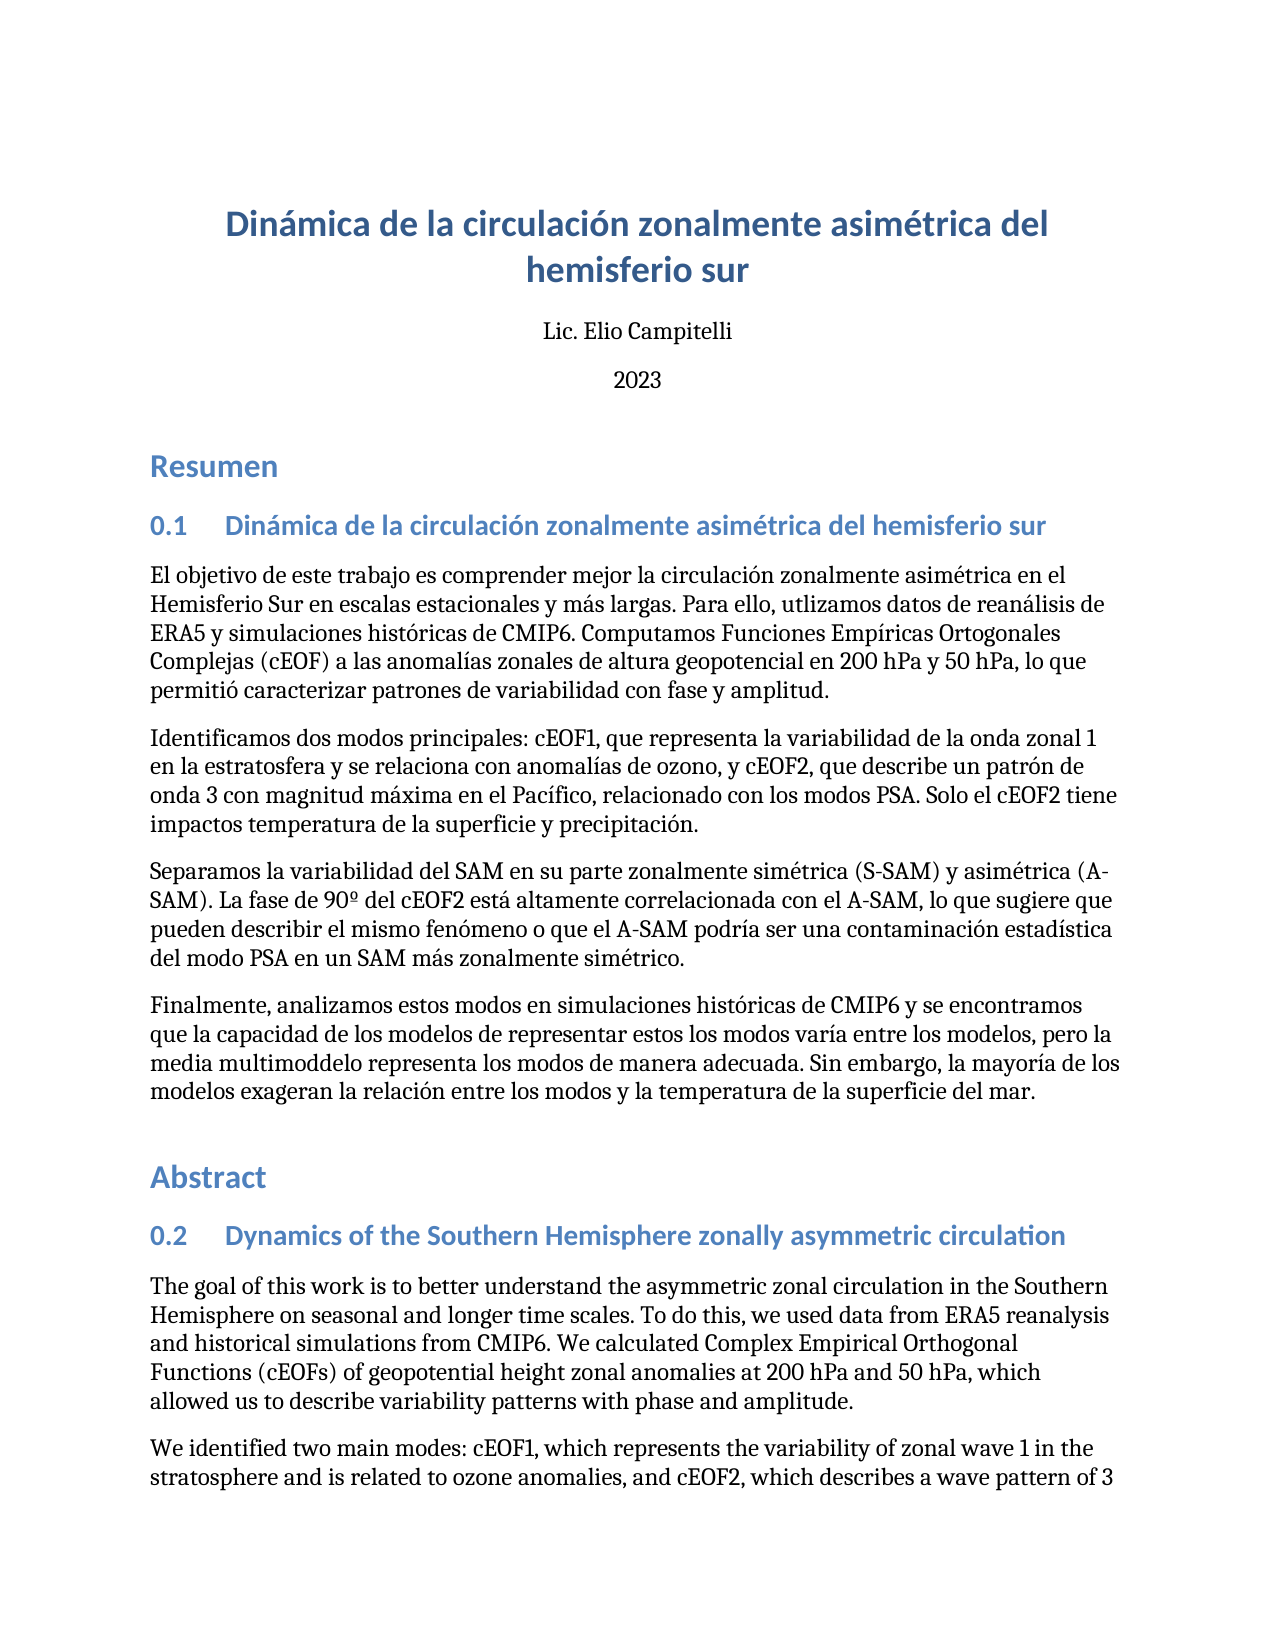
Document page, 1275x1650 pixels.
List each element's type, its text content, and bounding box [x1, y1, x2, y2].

text Separamos la variabilidad del SAM en su parte zonalmente simétrica (S-SAM) y asimétrica (A-SAM). La fase de 90º del cEOF2 está altamente correlacionada con el A-SAM, lo que sugiere que pueden describir el mismo fenómeno o que el A-SAM podría ser una contaminación estadística del modo PSA en un SAM más zonalmente simétrico. [150, 857, 1125, 972]
subtitle Abstract [150, 1156, 1125, 1197]
subtitle 0.2 Dynamics of the Southern Hemisphere zonally asymmetric circulation [150, 1217, 1125, 1253]
text The goal of this work is to better understand the asymmetric zonal circulation in the Southern Hemisphere on seasonal and longer time scales. To do this, we used data from ERA5 reanalysis and historical simulations from CMIP6. We calculated Complex Empirical Orthogonal Functions (cEOFs) of geopotential height zonal anomalies at 200 hPa and 50 hPa, which allowed us to describe variability patterns with phase and amplitude. [150, 1272, 1125, 1416]
title Dinámica de la circulación zonalmente asimétrica del hemisferio sur [150, 200, 1125, 292]
text 2023 [150, 366, 1125, 395]
subtitle Resumen [150, 445, 1125, 486]
text Finalmente, analizamos estos modos en simulaciones históricas de CMIP6 y se encontramos que la capacidad de los modelos de representar estos los modos varía entre los modelos, pero la media multimoddelo representa los modos de manera adecuada. Sin embargo, la mayoría de los modelos exageran la relación entre los modos y la temperatura de la superficie del mar. [150, 991, 1125, 1106]
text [150, 1434, 1125, 1492]
text Identificamos dos modos principales: cEOF1, que representa la variabilidad de la onda zonal 1 en la estratosfera y se relaciona con anomalías de ozono, y cEOF2, que describe un patrón de onda 3 con magnitud máxima en el Pacífico, relacionado con los modos PSA. Solo el cEOF2 tiene impactos temperatura de la superficie y precipitación. [150, 723, 1125, 838]
text Lic. Elio Campitelli [150, 317, 1125, 345]
subtitle 0.1 Dinámica de la circulación zonalmente asimétrica del hemisferio sur [150, 507, 1125, 542]
text El objetivo de este trabajo es comprender mejor la circulación zonalmente asimétrica en el Hemisferio Sur en escalas estacionales y más largas. Para ello, utlizamos datos de reanálisis de ERA5 y simulaciones históricas de CMIP6. Computamos Funciones Empíricas Ortogonales Complejas (cEOF) a las anomalías zonales de altura geopotencial en 200 hPa y 50 hPa, lo que permitió caracterizar patrones de variabilidad con fase y amplitud. [150, 561, 1125, 705]
